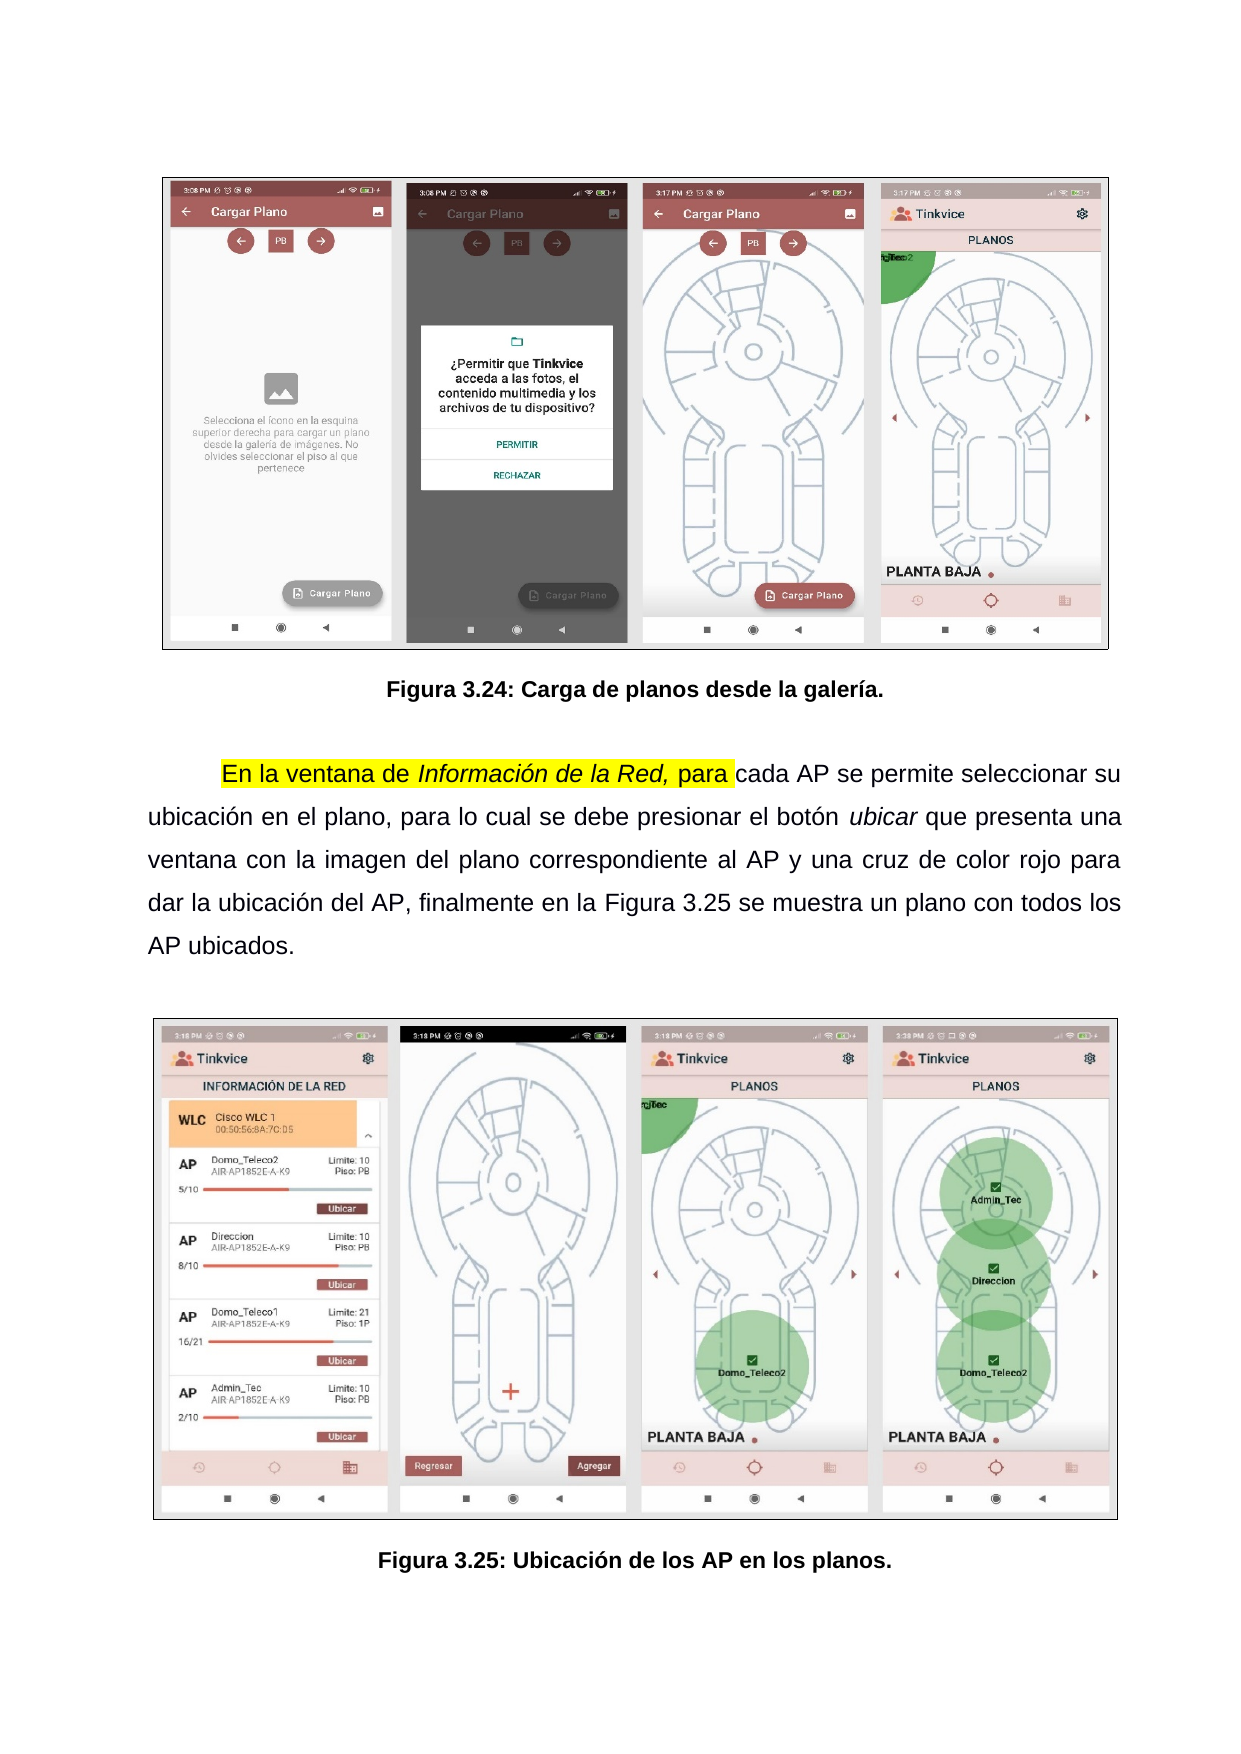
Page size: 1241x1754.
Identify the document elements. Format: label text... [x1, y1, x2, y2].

picture [154, 1019, 1117, 1519]
picture [163, 178, 1108, 649]
